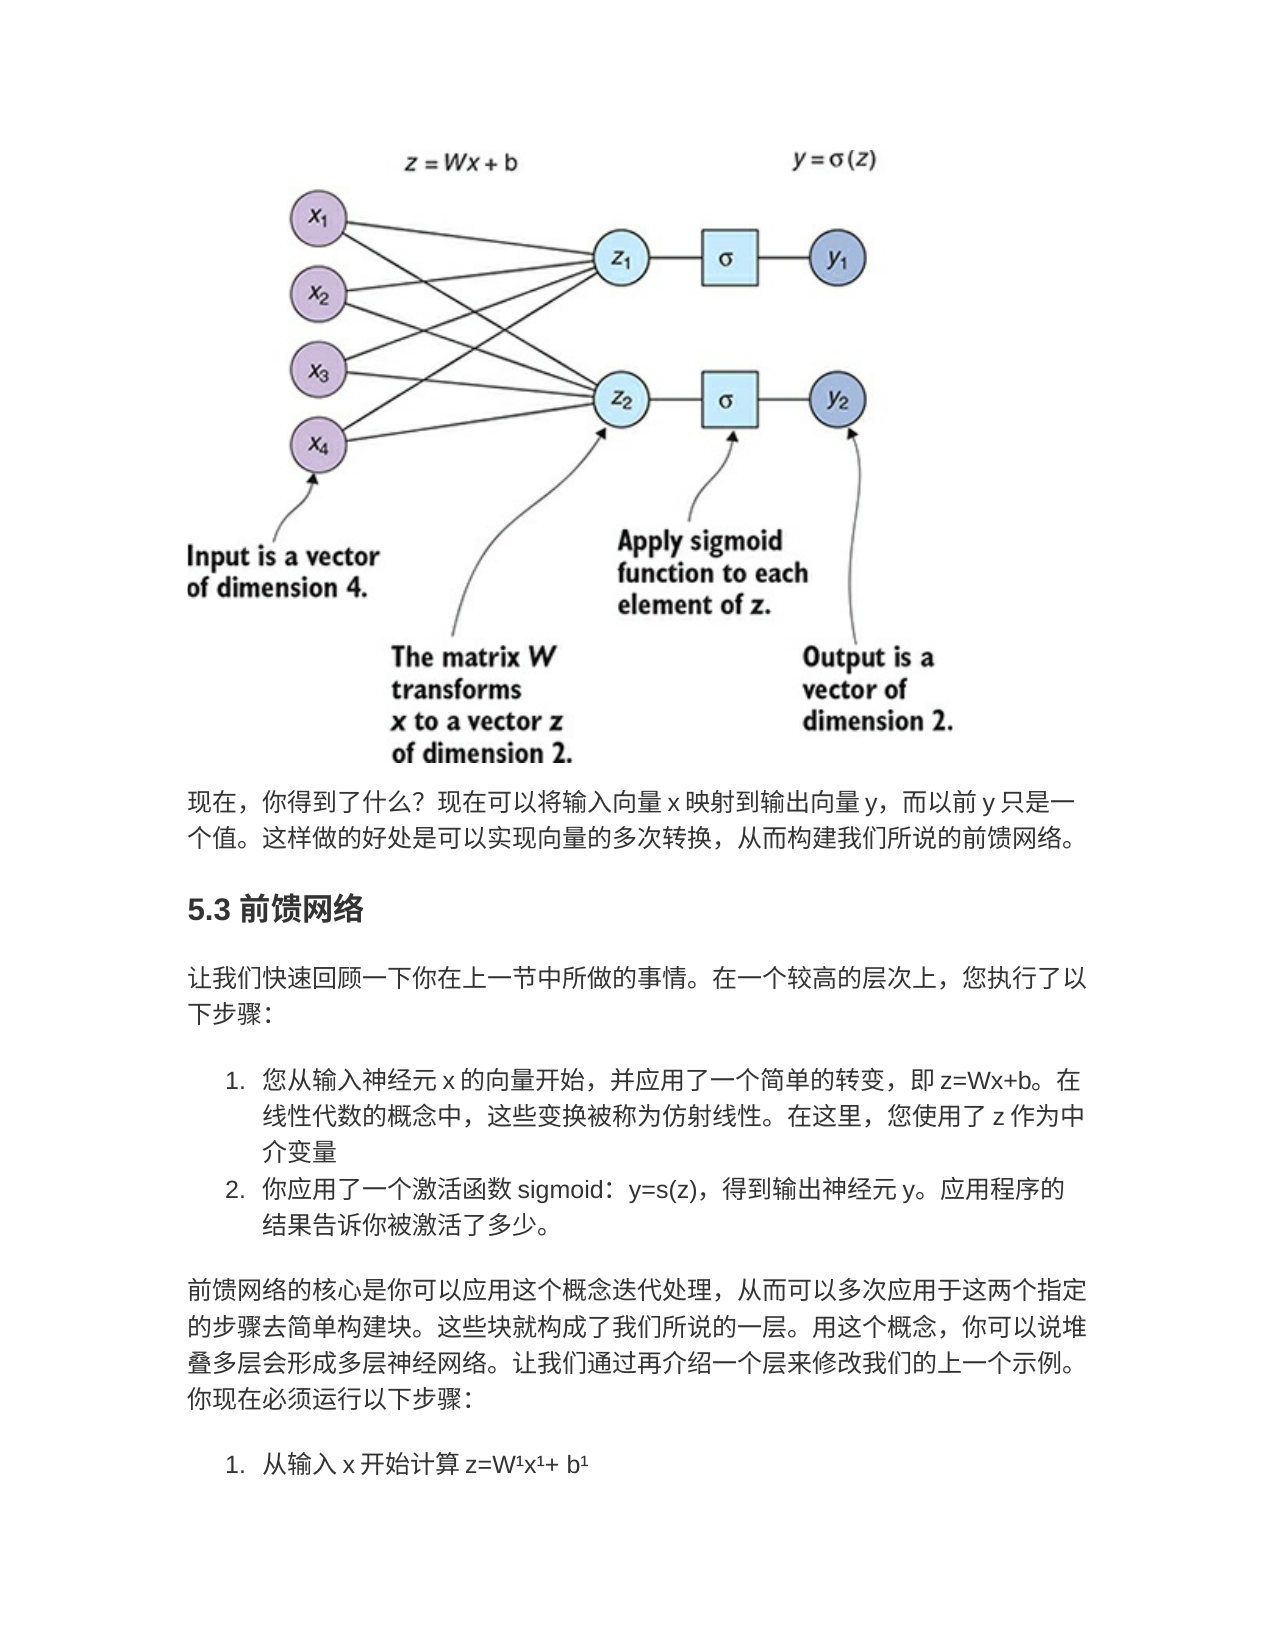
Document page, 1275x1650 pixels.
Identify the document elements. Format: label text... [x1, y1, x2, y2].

text 让我们快速回顾一下你在上一节中所做的事情。在一个较高的层次上，您执行了以下步骤： [187, 959, 1087, 1031]
list 从输入x开始计算z=W¹x¹+ b¹ [225, 1445, 1087, 1481]
list 你应用了一个激活函数sigmoid：y=s(z)，得到输出神经元y。应用程序的结果告诉你被激活了多少。 [225, 1169, 1087, 1242]
text 前馈网络的核心是你可以应用这个概念迭代处理，从而可以多次应用于这两个指定的步骤去简单构建块。这些块就构成了我们所说的一层。用这个概念，你可以说堆叠多层会形成多层神经网络。让我们通过再介绍一个层来修改我们的上一个示例。你现在必须运行以下步骤： [187, 1271, 1087, 1416]
picture [187, 150, 953, 763]
text 5.3 前馈网络 [187, 884, 1087, 929]
list 您从输入神经元x的向量开始，并应用了一个简单的转变，即z=Wx+b。在线性代数的概念中，这些变换被称为仿射线性。在这里，您使用了z作为中介变量 [225, 1060, 1087, 1169]
text 现在，你得到了什么？现在可以将输入向量x映射到输出向量y，而以前y只是一个值。这样做的好处是可以实现向量的多次转换，从而构建我们所说的前馈网络。 [187, 783, 1087, 855]
